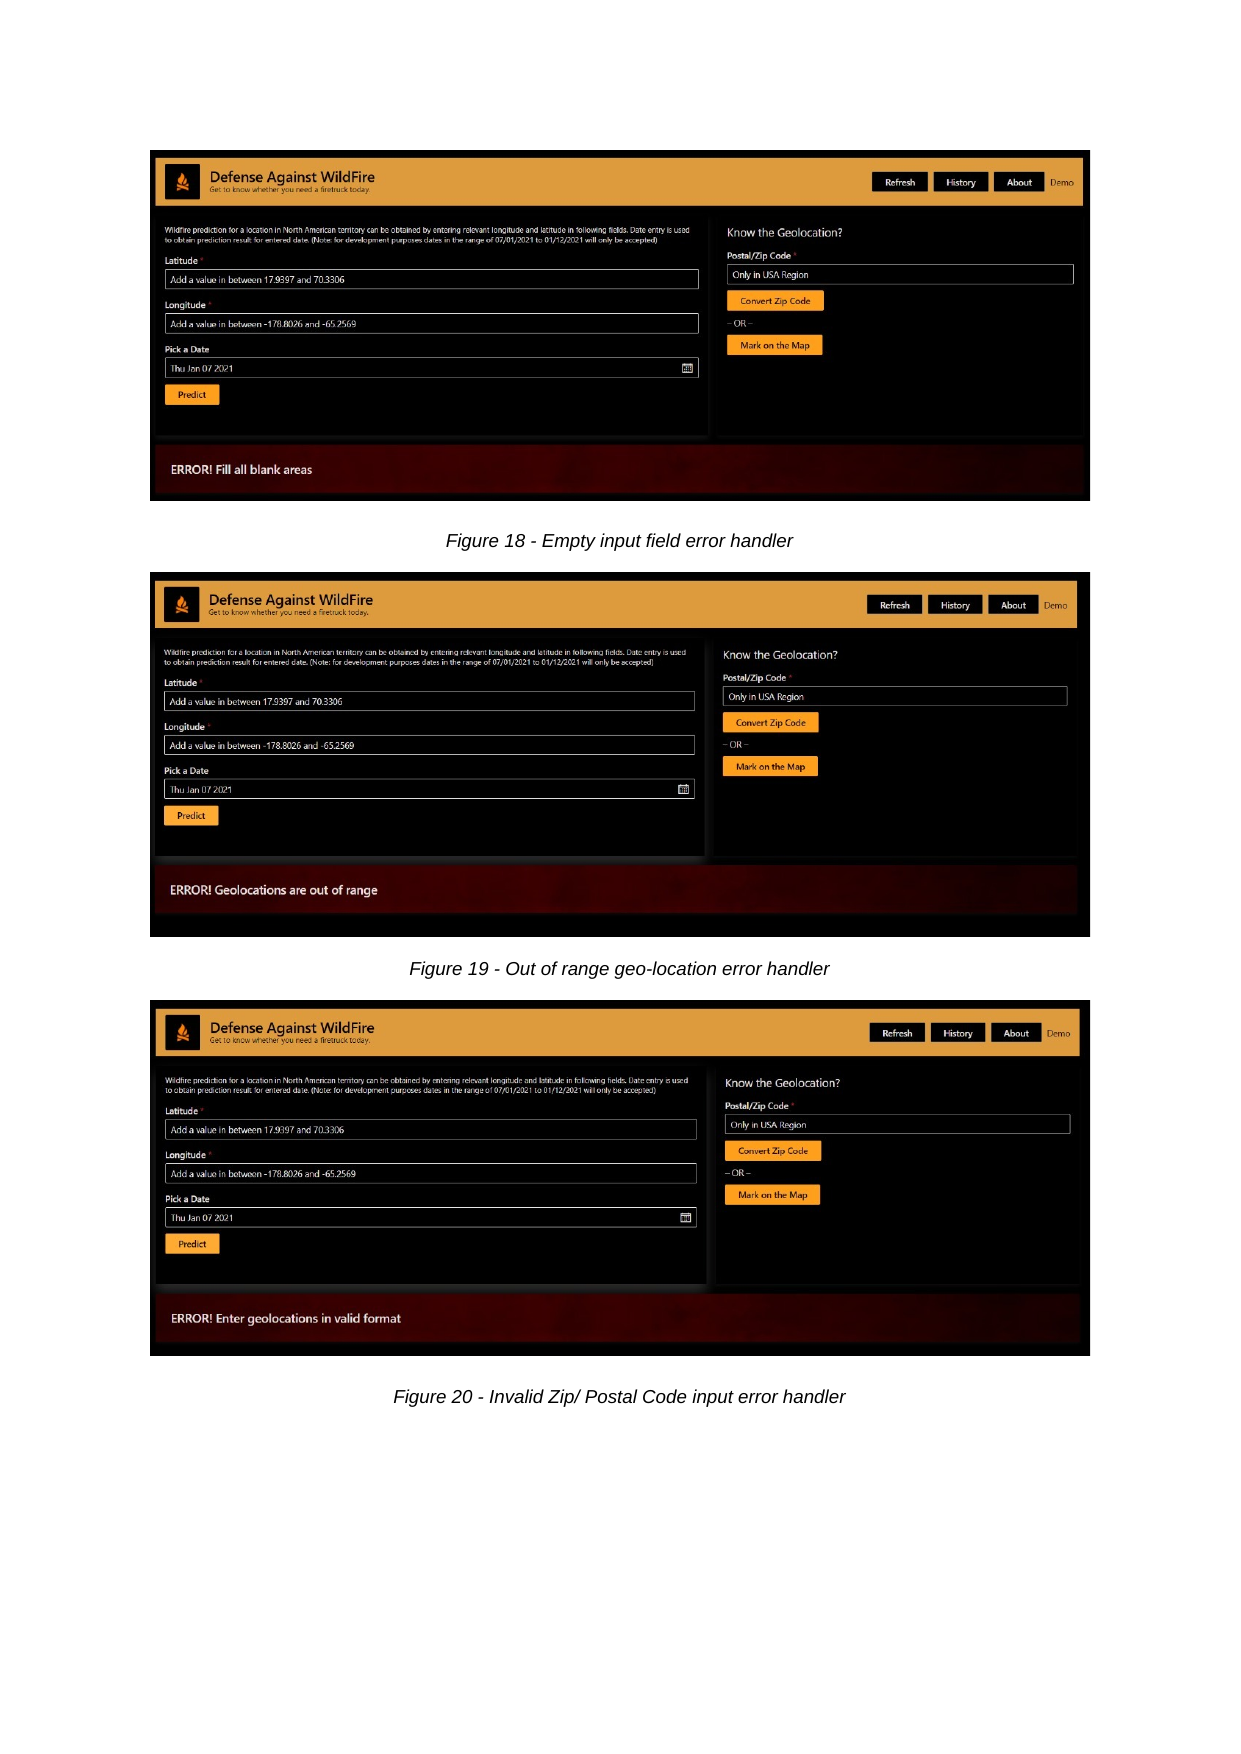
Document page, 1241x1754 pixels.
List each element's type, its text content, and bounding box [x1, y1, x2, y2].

picture [150, 1000, 1091, 1356]
picture [150, 572, 1091, 937]
text Figure 19 - Out of range geo-location error handler [150, 958, 1090, 979]
text Figure 18 - Empty input field error handler [150, 530, 1090, 552]
text Figure 20 - Invalid Zip/ Postal Code input error handler [150, 1386, 1090, 1407]
picture [150, 150, 1091, 501]
